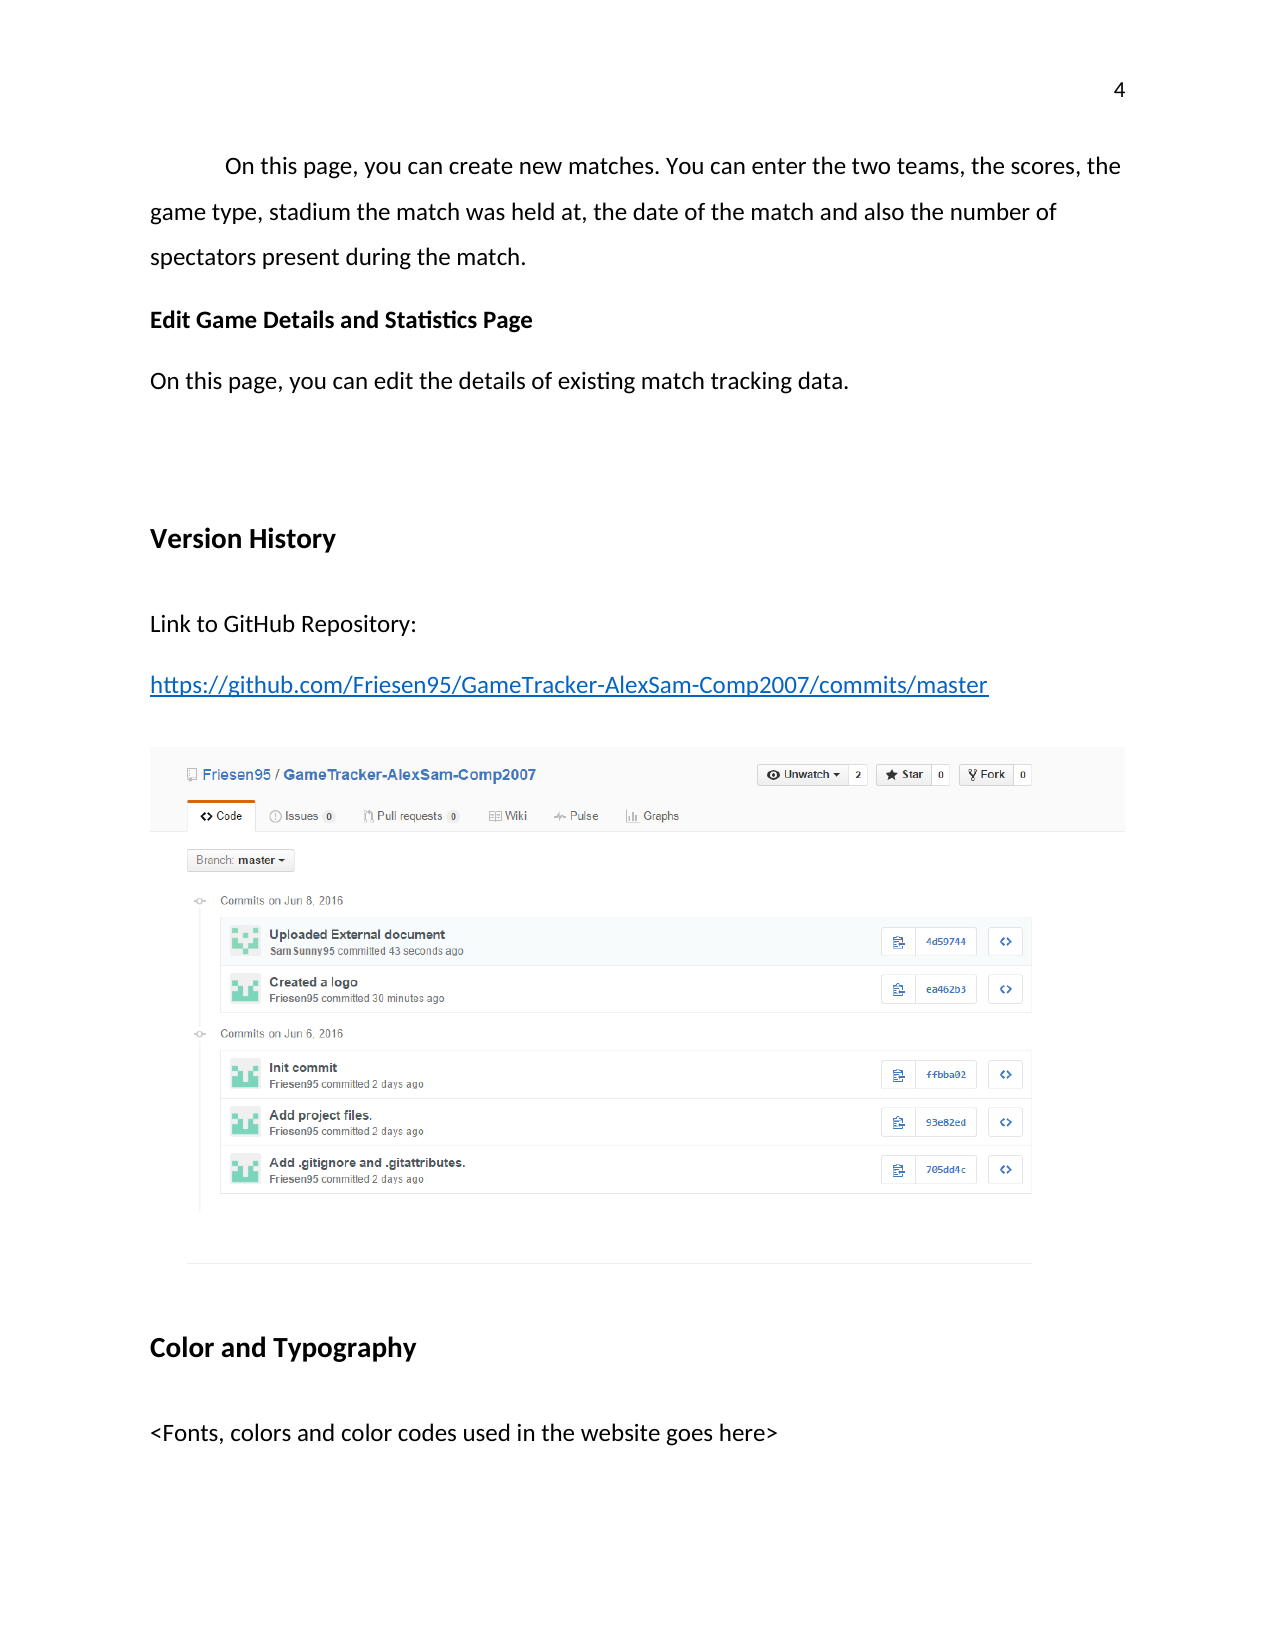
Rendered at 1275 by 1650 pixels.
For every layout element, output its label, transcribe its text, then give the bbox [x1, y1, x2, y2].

text <Fonts, colors and color codes used in the website goes here> [150, 1417, 1125, 1448]
picture [150, 747, 1125, 1285]
text Color and Typography [150, 1329, 1125, 1365]
text Edit Game Details and Statistics Page [150, 304, 1125, 334]
text On this page, you can create new matches. You can enter the two teams, the scores, the game type, stadium the match was held at, the date of the match and also the number of spectators present during the match. [150, 150, 1125, 272]
text Link to GitHub Repository: https://github.com/Friesen95/GameTracker-AlexSam-Comp2007/commits/master [150, 608, 1125, 700]
text On this page, you can edit the details of existing match tracking data. [150, 365, 1125, 395]
text Version History [150, 520, 1125, 556]
